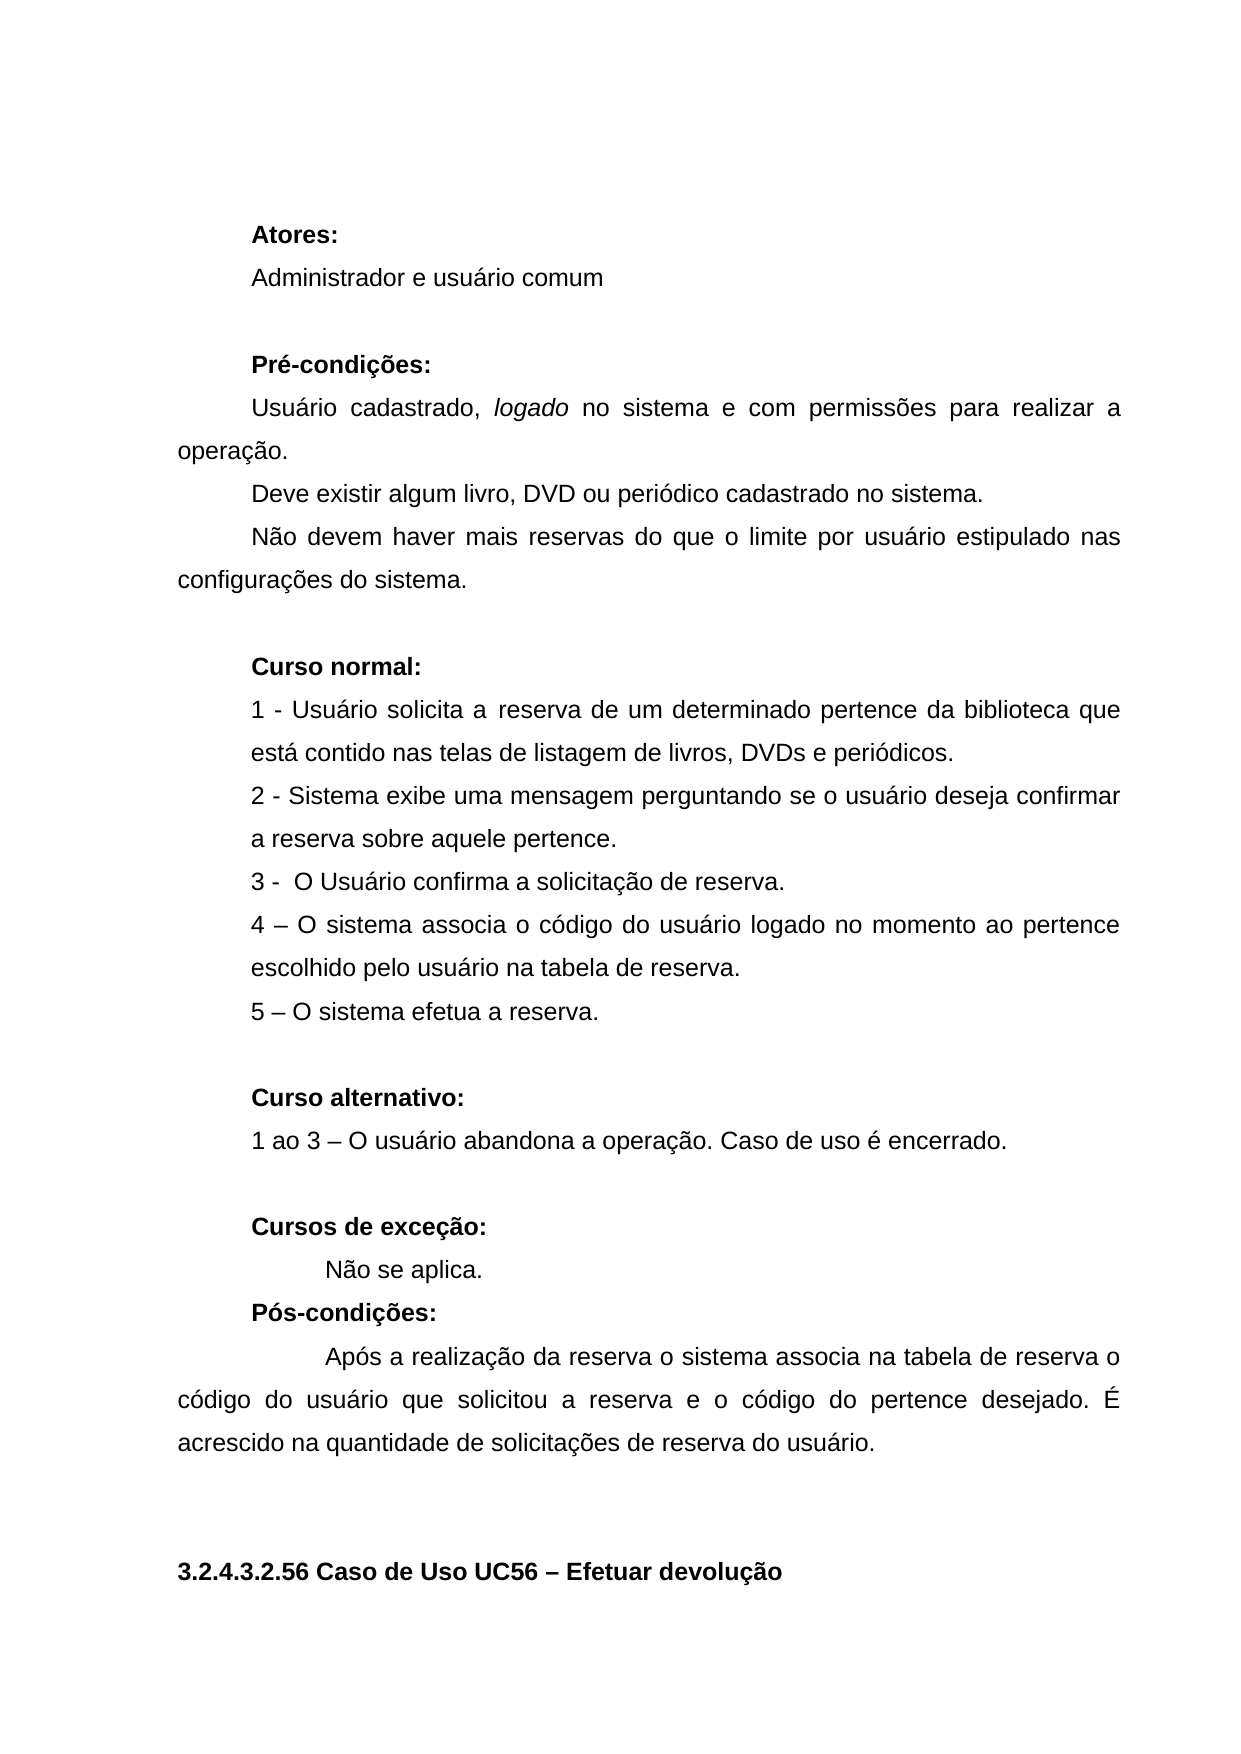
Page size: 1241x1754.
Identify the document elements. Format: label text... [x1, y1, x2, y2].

text Administrador e usuário comum [177, 263, 1122, 292]
text Pré-condições: [177, 350, 1122, 378]
text Deve existir algum livro, DVD ou periódico cadastrado no sistema. [177, 479, 1122, 508]
text Cursos de exceção: [177, 1212, 1122, 1241]
text 4 – O sistema associa o código do usuário logado no momento ao pertence escolhido pelo usuário na tabela de reserva. [251, 910, 1122, 982]
text Curso alternativo: [177, 1083, 1122, 1112]
text 2 - Sistema exibe uma mensagem perguntando se o usuário deseja confirmar a reserva sobre aquele pertence. [251, 781, 1122, 853]
text Não se aplica. [177, 1255, 1122, 1284]
text 5 – O sistema efetua a reserva. [251, 997, 1122, 1025]
text Atores: [177, 220, 1122, 249]
text Não devem haver mais reservas do que o limite por usuário estipulado nas configurações do sistema. [177, 522, 1122, 594]
text 1 ao 3 – O usuário abandona a operação. Caso de uso é encerrado. [177, 1126, 1122, 1155]
text 3 - O Usuário confirma a solicitação de reserva. [251, 867, 1122, 896]
text Curso normal: [177, 652, 1122, 680]
text 3.2.4.3.2.56 Caso de Uso UC56 – Efetuar devolução [177, 1557, 1122, 1586]
text Após a realização da reserva o sistema associa na tabela de reserva o código do usuário que solicitou a reserva e o código do pertence desejado. É acrescido na quantidade de solicitações de reserva do usuário. [177, 1342, 1122, 1457]
text Pós-condições: [177, 1298, 1122, 1327]
text 1 - Usuário solicita a reserva de um determinado pertence da biblioteca que está contido nas telas de listagem de livros, DVDs e periódicos. [251, 695, 1122, 767]
text Usuário cadastrado, logado no sistema e com permissões para realizar a operação. [177, 393, 1122, 465]
